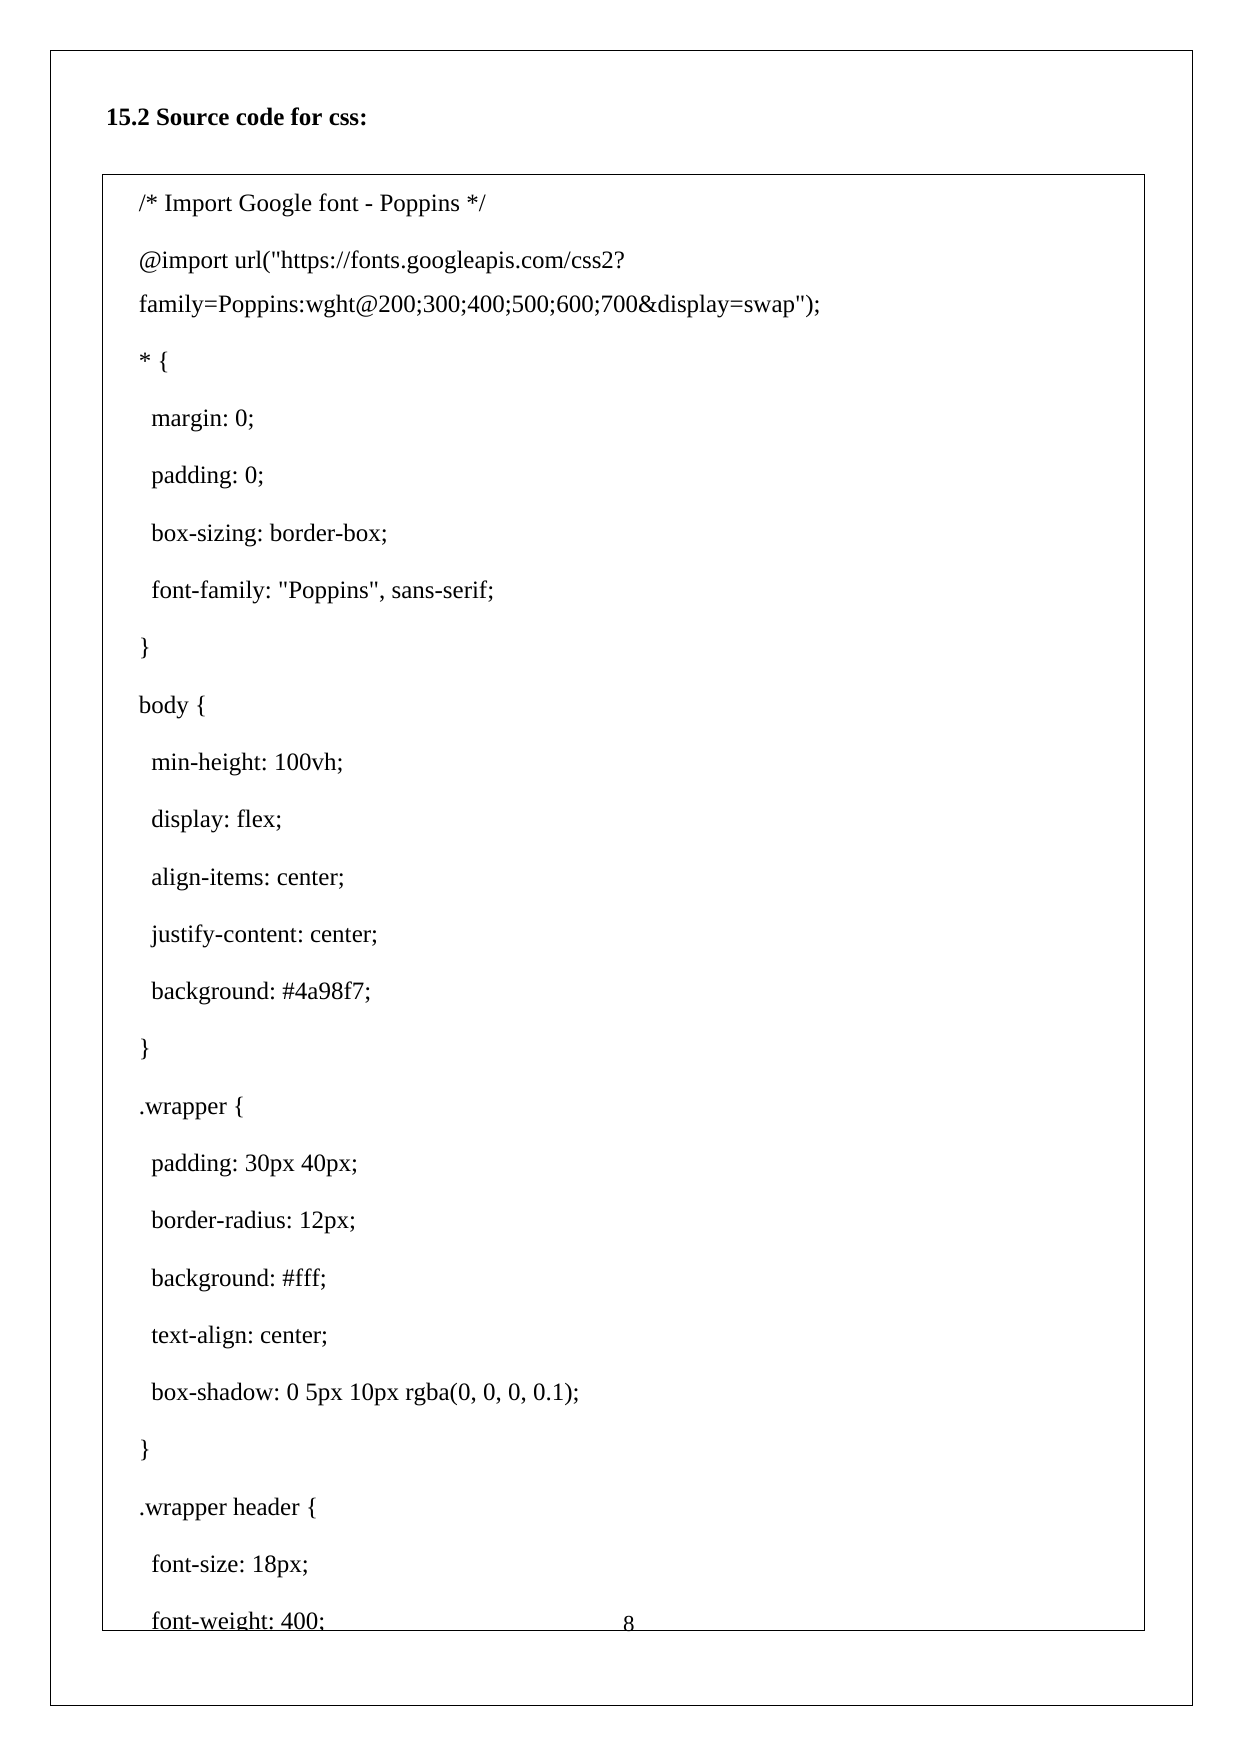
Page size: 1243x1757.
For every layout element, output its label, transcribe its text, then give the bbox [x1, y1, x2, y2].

text 15.2 Source code for css: [106, 102, 1161, 131]
